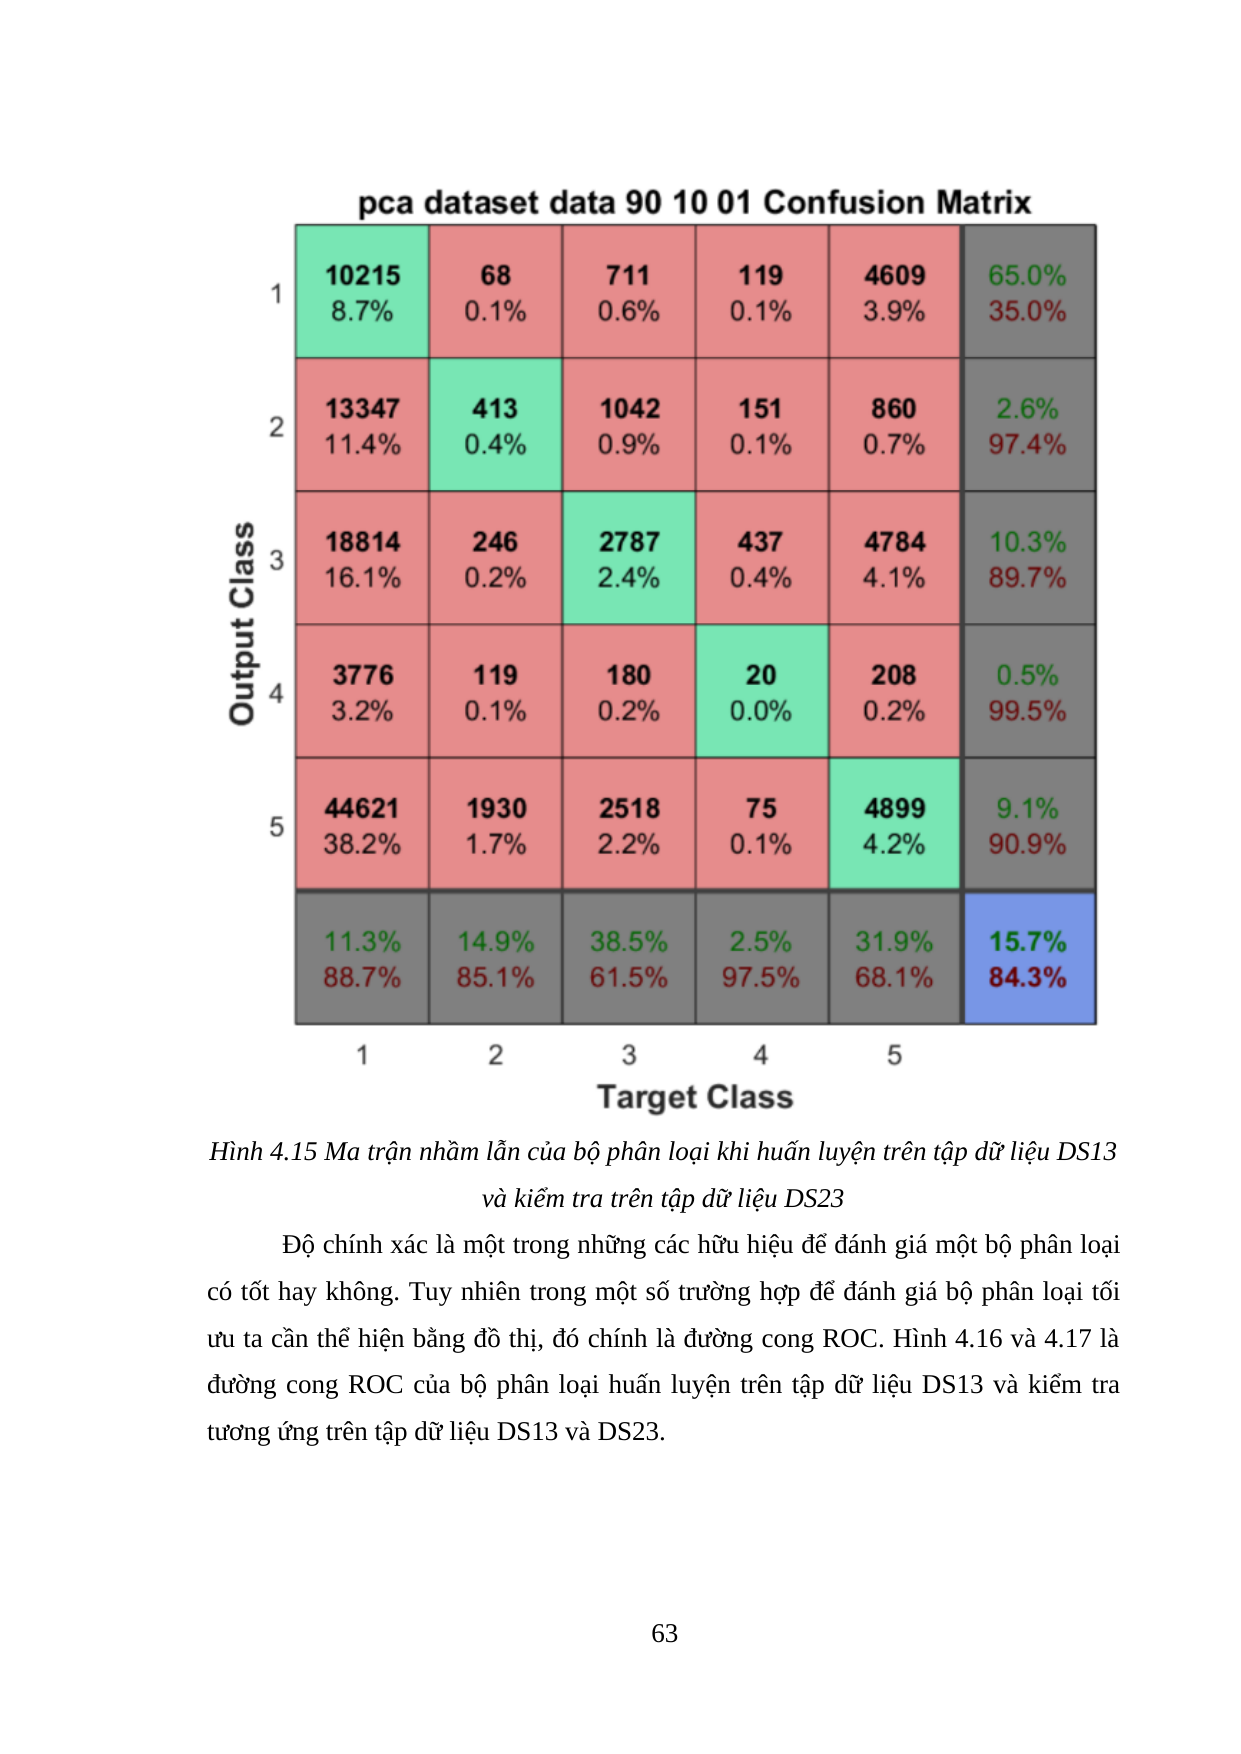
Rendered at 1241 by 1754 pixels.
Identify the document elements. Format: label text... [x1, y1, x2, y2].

list Hình 4.15 Ma trận nhầm lẫn của bộ phân loại khi huấn luyện trên tập dữ liệu DS13 và kiểm tra trên tập dữ liệu DS23 [207, 1135, 1122, 1213]
text Độ chính xác là một trong những các hữu hiệu để đánh giá một bộ phân loại có tốt hay không. Tuy nhiên trong một số trường hợp để đánh giá bộ phân loại tối ưu ta cần thể hiện bằng đồ thị, đó chính là đường cong ROC. Hình 4.16 và 4.17 là đường cong ROC của bộ phân loại huấn luyện trên tập dữ liệu DS13 và kiểm tra tương ứng trên tập dữ liệu DS13 và DS23. [207, 1228, 1122, 1446]
picture [222, 177, 1107, 1120]
